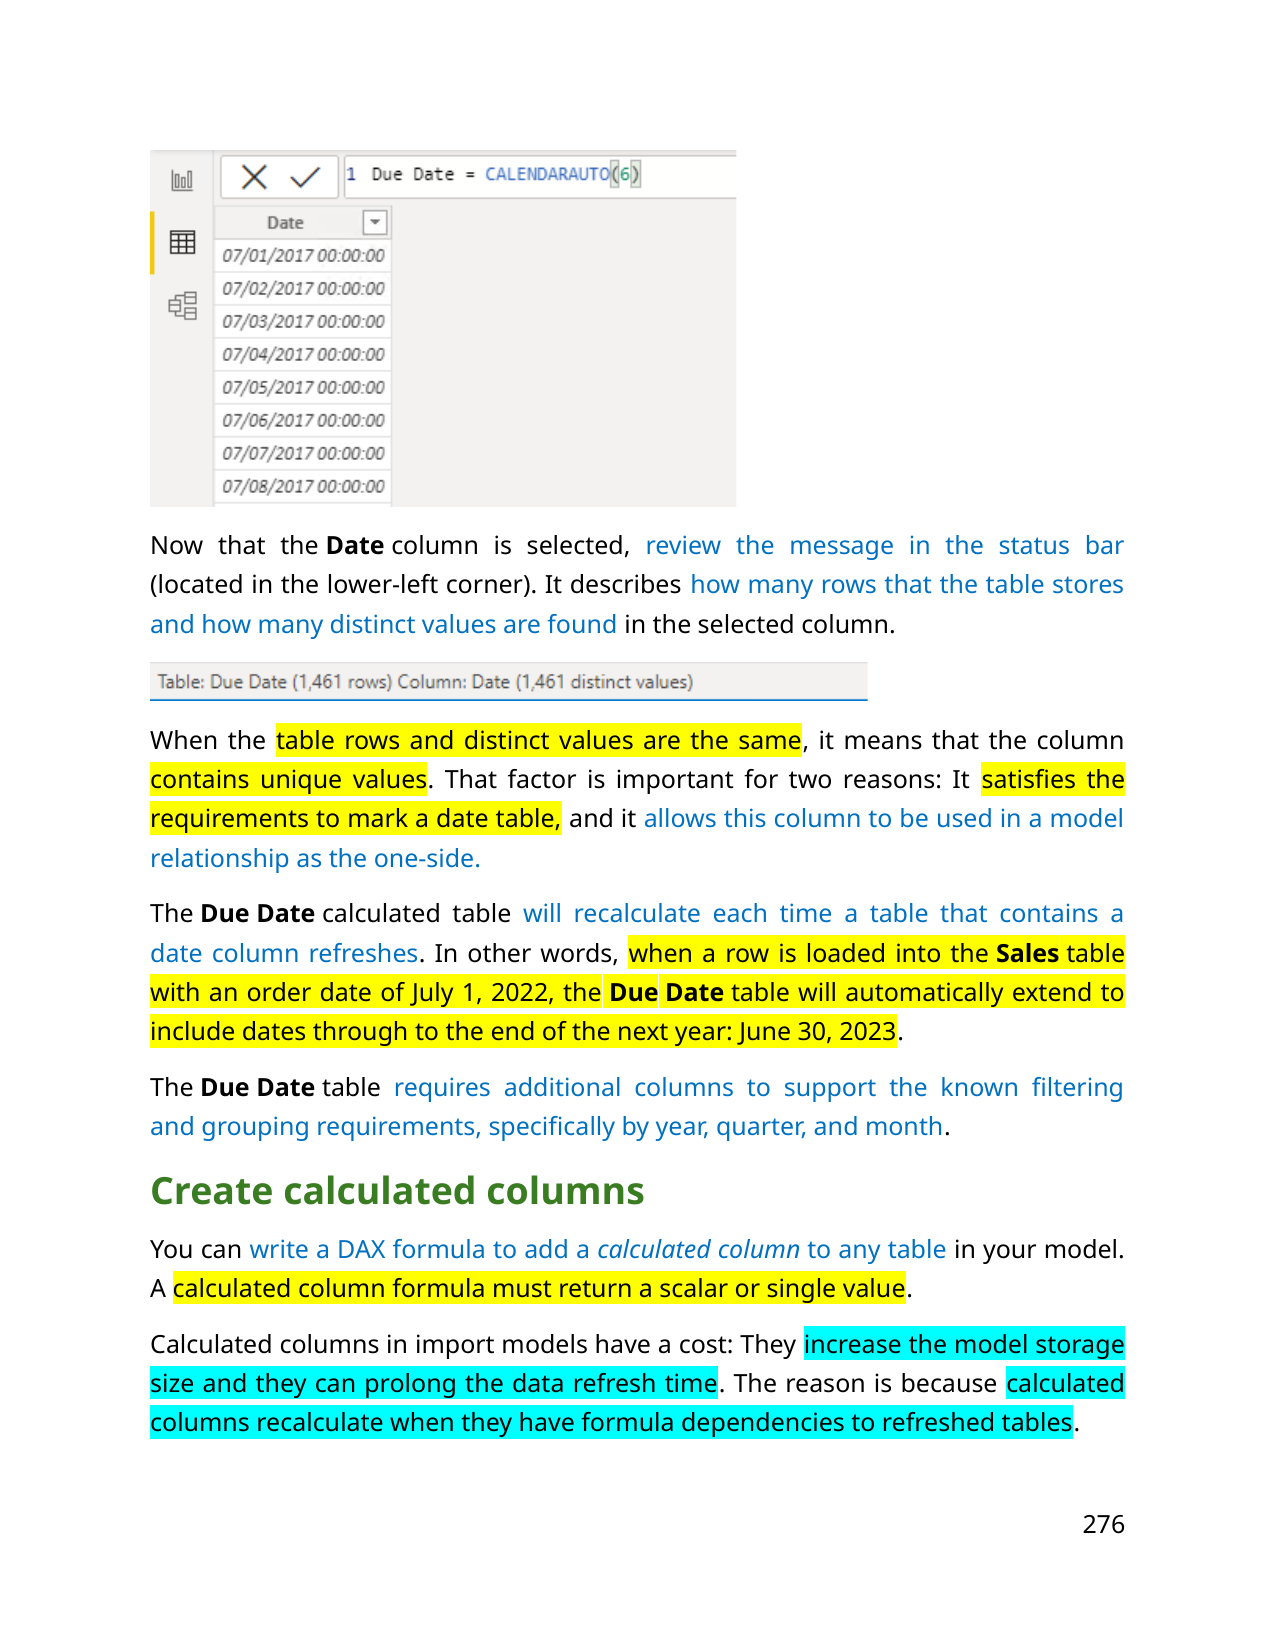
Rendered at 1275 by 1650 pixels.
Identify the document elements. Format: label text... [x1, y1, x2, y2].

text Now that the Date column is selected, review the message in the status bar (located in the lower-left corner). It describes how many rows that the table stores and how many distinct values are found in the selected column. [150, 528, 1125, 640]
text The Due Date table requires additional columns to support the known filtering and grouping requirements, specifically by year, quarter, and month. [150, 1069, 1125, 1143]
picture [150, 662, 868, 701]
text Calculated columns in import models have a cost: They increase the model storage size and they can prolong the data refresh time. The reason is because calculated columns recalculate when they have formula dependencies to refreshed tables. [150, 1326, 1125, 1439]
text The Due Date calculated table will recalculate each time a table that contains a date column refreshes. In other words, when a row is loaded into the Sales table with an order date of July 1, 2022, the Due Date table will automatically extend to include dates through to the end of the next year: June 30, 2023. [150, 896, 1125, 1048]
picture [150, 150, 737, 507]
subtitle Create calculated columns [150, 1164, 1125, 1215]
text When the table rows and distinct values are the same, it means that the column contains unique values. That factor is important for two reasons: It satisfies the requirements to mark a date table, and it allows this column to be used in a model relationship as the one-side. [150, 723, 1125, 874]
text You can write a DAX formula to add a calculated column to any table in your model. A calculated column formula must return a scalar or single value. [150, 1231, 1125, 1304]
